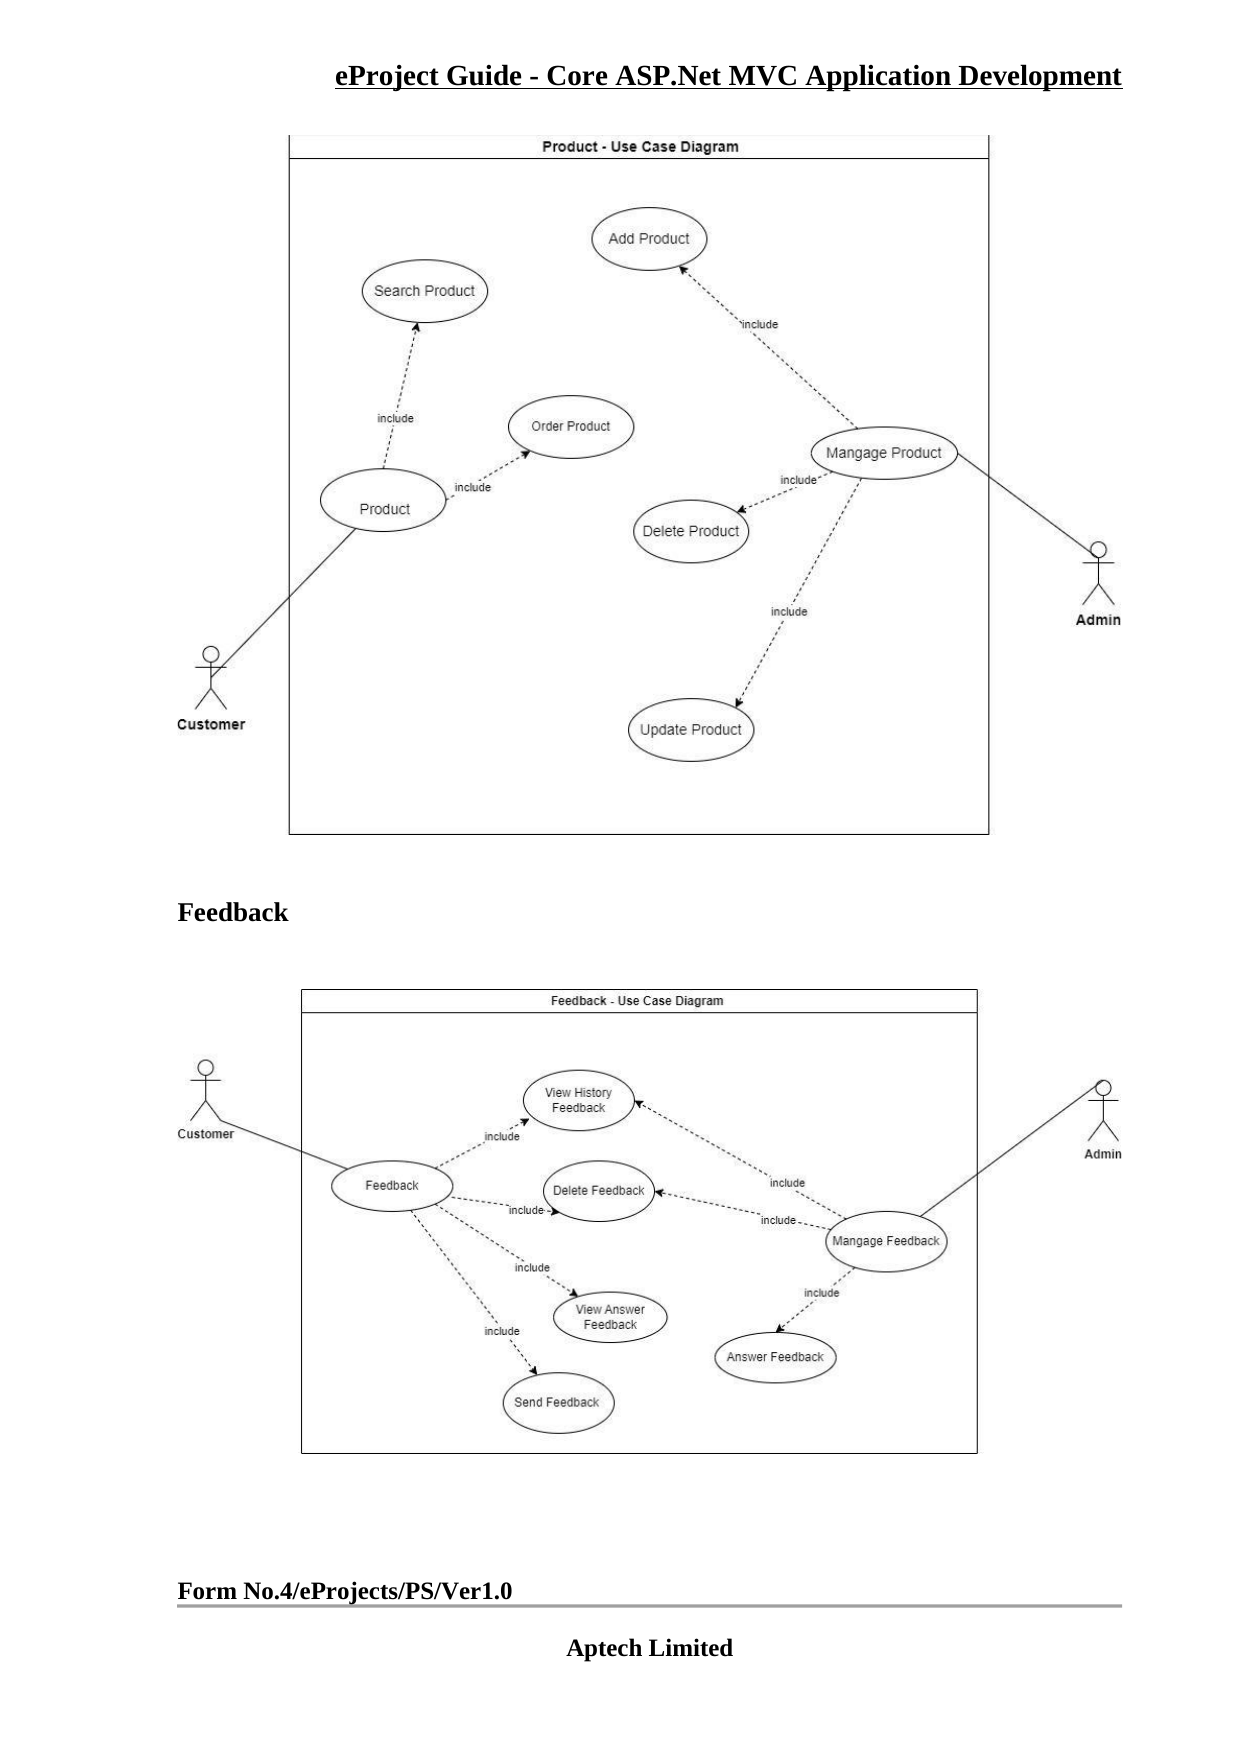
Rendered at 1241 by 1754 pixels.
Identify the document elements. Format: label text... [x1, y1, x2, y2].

picture [177, 989, 1122, 1454]
picture [177, 135, 1122, 835]
text Feedback [177, 896, 1122, 927]
